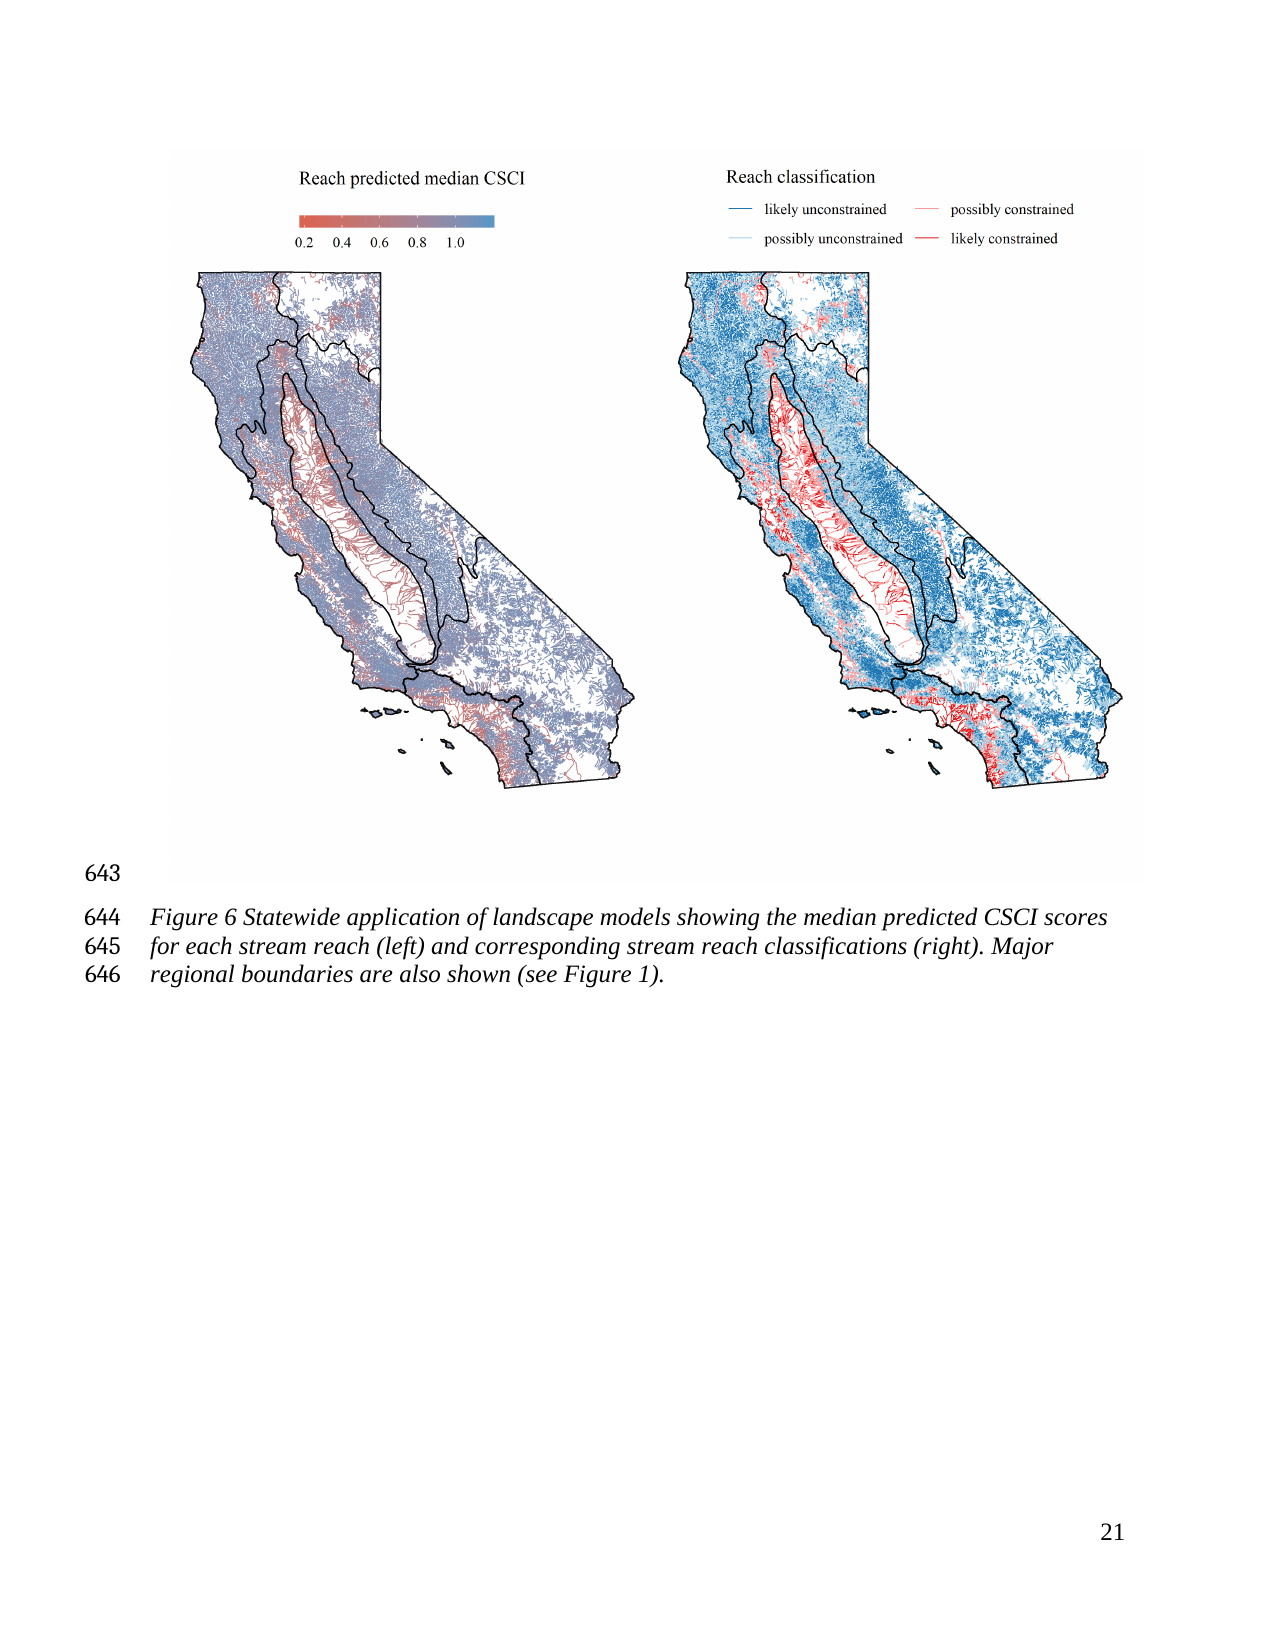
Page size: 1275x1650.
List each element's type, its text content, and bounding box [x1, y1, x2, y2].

picture [168, 150, 1144, 882]
text Figure 6 Statewide application of landscape models showing the median predicted CSCI scores for each stream reach (left) and corresponding stream reach classifications (right). Major regional boundaries are also shown (see Figure 1). [150, 902, 1125, 988]
